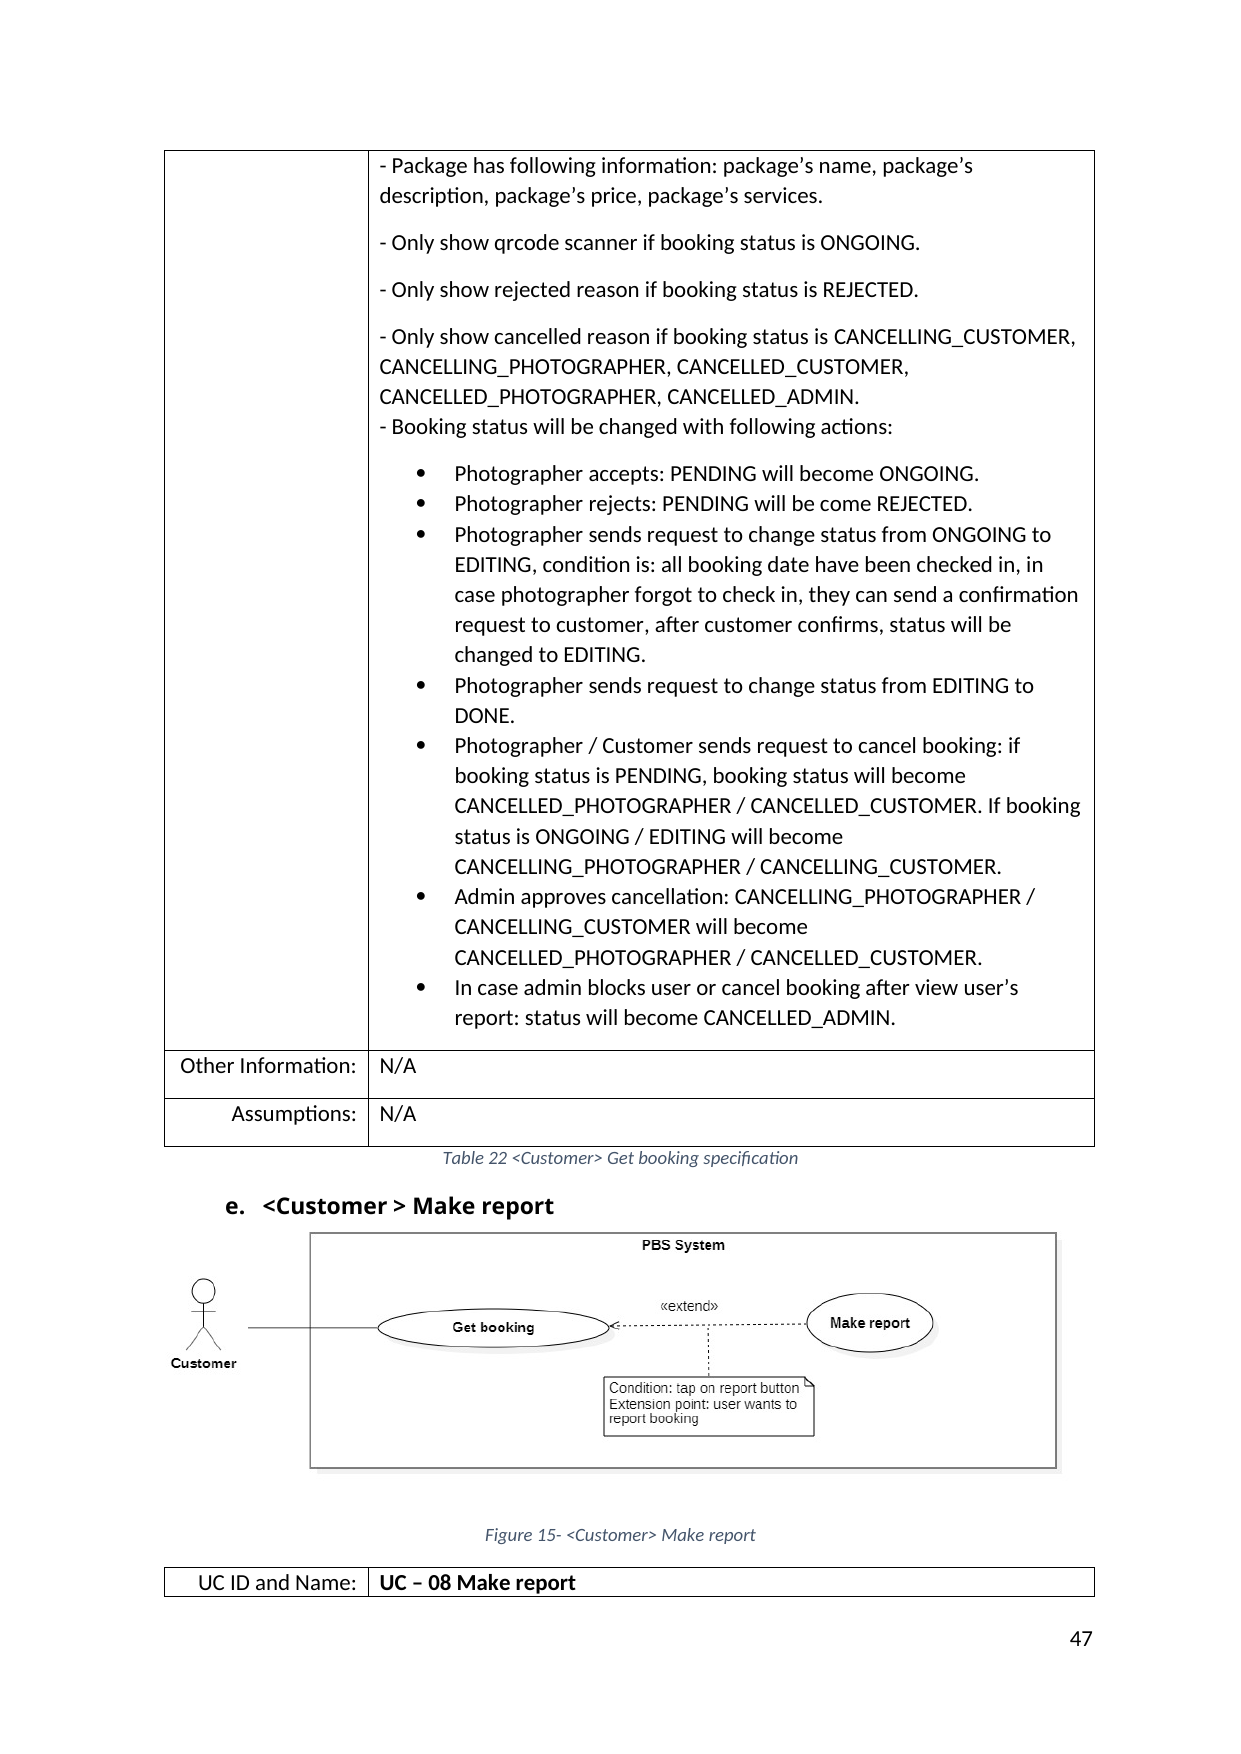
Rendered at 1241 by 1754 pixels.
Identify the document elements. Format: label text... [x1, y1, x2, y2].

picture [150, 1224, 1093, 1505]
subtitle <Customer > Make report [225, 1190, 1093, 1222]
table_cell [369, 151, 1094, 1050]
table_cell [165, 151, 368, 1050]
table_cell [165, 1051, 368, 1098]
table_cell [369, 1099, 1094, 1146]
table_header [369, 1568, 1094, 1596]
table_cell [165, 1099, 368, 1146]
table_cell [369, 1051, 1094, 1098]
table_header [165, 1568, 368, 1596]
